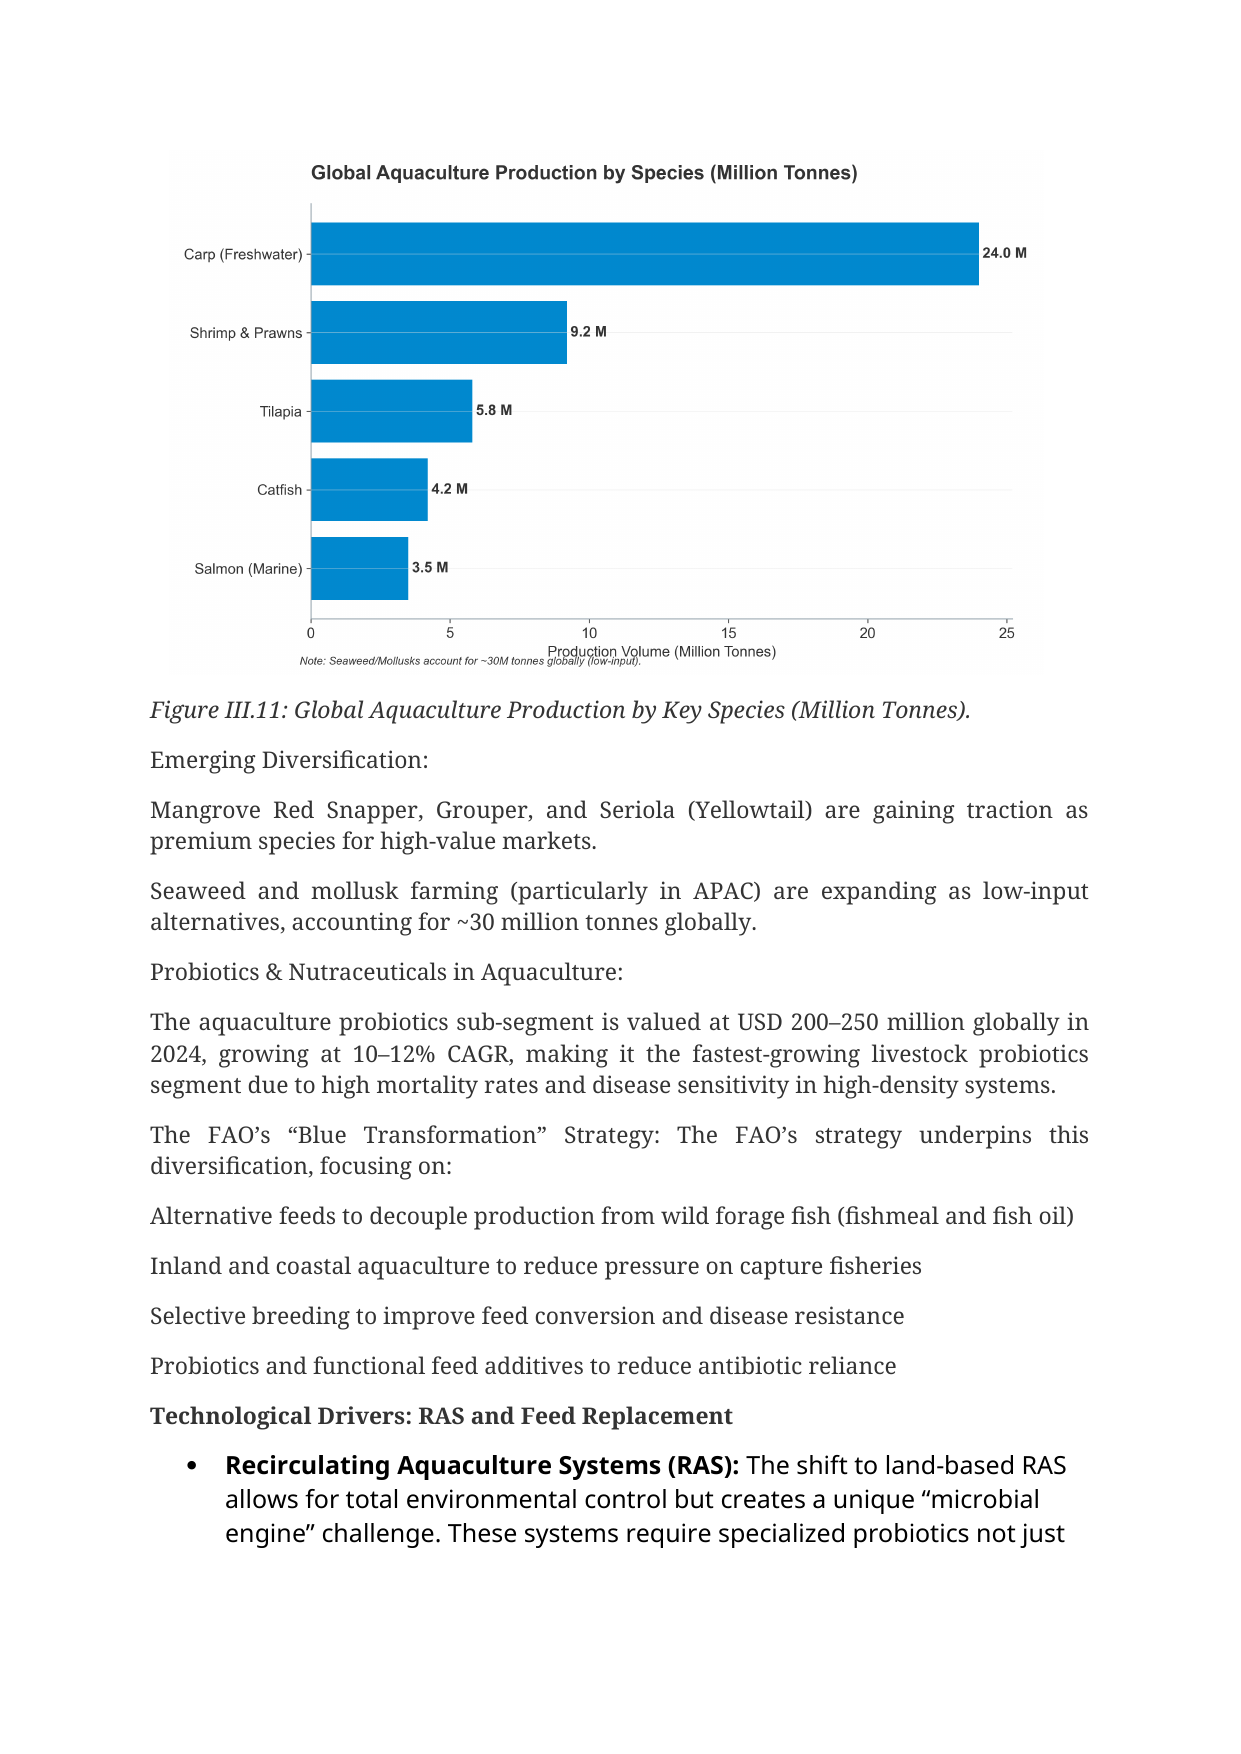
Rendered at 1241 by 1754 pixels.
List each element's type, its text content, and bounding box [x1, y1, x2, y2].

text Probiotics and functional feed additives to reduce antibiotic reliance [150, 1350, 1090, 1381]
text Probiotics & Nutraceuticals in Aquaculture: [150, 956, 1090, 987]
picture [168, 150, 1044, 675]
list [187, 1448, 1090, 1550]
text Emerging Diversification: [150, 744, 1090, 775]
text Technological Drivers: RAS and Feed Replacement [150, 1400, 1090, 1431]
text Seaweed and mollusk farming (particularly in APAC) are expanding as low-input alternatives, accounting for ~30 million tonnes globally. [150, 875, 1090, 937]
text The aquaculture probiotics sub-segment is valued at USD 200–250 million globally in 2024, growing at 10–12% CAGR, making it the fastest-growing livestock probiotics segment due to high mortality rates and disease sensitivity in high-density systems. [150, 1006, 1090, 1100]
text Figure III.11: Global Aquaculture Production by Key Species (Million Tonnes). [150, 694, 1090, 725]
text Alternative feeds to decouple production from wild forage fish (fishmeal and fish oil) [150, 1200, 1090, 1231]
text The FAO’s “Blue Transformation” Strategy: The FAO’s strategy underpins this diversification, focusing on: [150, 1119, 1090, 1181]
text Inland and coastal aquaculture to reduce pressure on capture fisheries [150, 1250, 1090, 1281]
text Selective breeding to improve feed conversion and disease resistance [150, 1300, 1090, 1331]
text Mangrove Red Snapper, Grouper, and Seriola (Yellowtail) are gaining traction as premium species for high-value markets. [150, 794, 1090, 856]
